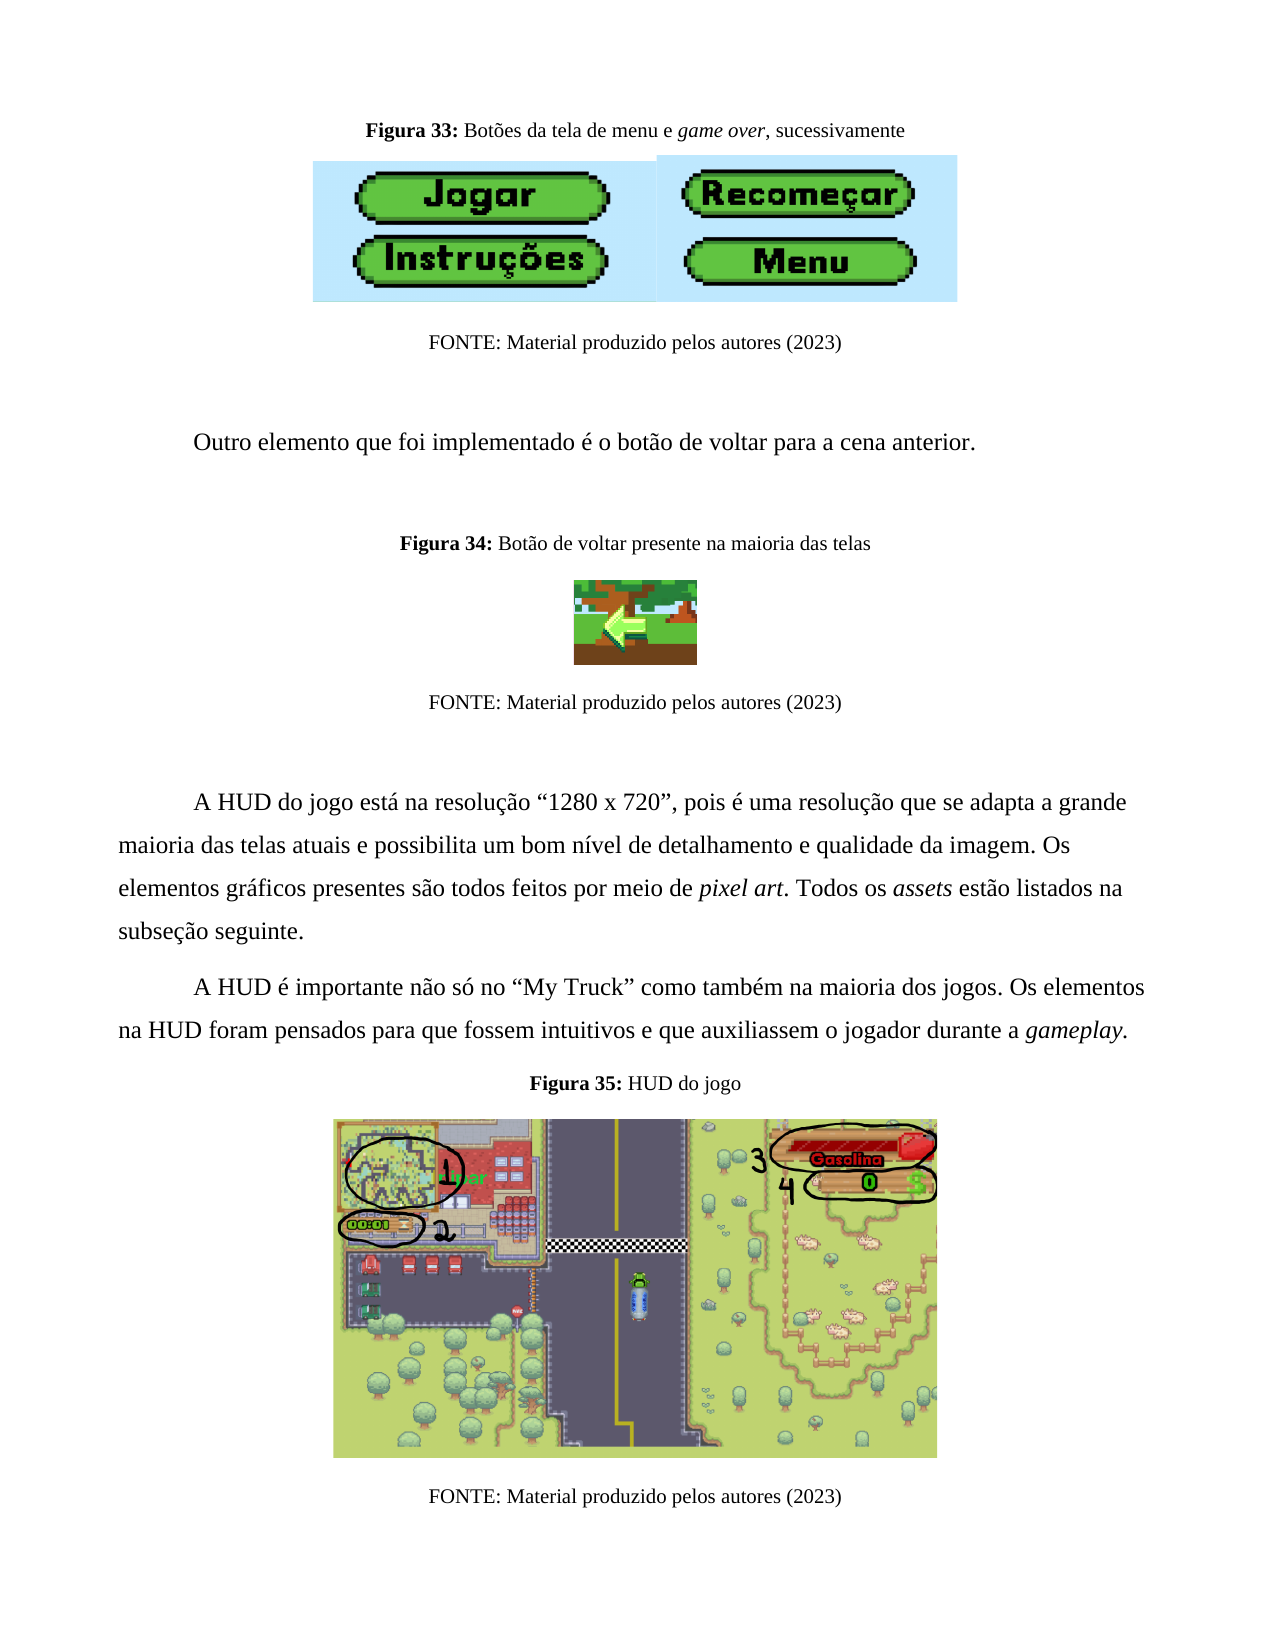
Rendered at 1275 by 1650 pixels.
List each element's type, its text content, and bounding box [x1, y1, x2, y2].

picture [312, 155, 958, 302]
text Outro elemento que foi implementado é o botão de voltar para a cena anterior. [118, 427, 1152, 456]
text Figura 34: Botão de voltar presente na maioria das telas [118, 531, 1152, 555]
text FONTE: Material produzido pelos autores (2023) [118, 1483, 1152, 1508]
text FONTE: Material produzido pelos autores (2023) [118, 690, 1152, 714]
text A HUD do jogo está na resolução “1280 x 720”, pois é uma resolução que se adapta a grande maioria das telas atuais e possibilita um bom nível de detalhamento e qualidade da imagem. Os elementos gráficos presentes são todos feitos por meio de pixel art. Todos os assets estão listados na subseção seguinte. [118, 787, 1152, 945]
text FONTE: Material produzido pelos autores (2023) [118, 330, 1152, 354]
text Figura 35: HUD do jogo [118, 1071, 1152, 1095]
picture [573, 580, 697, 665]
picture [333, 1119, 938, 1458]
text A HUD é importante não só no “My Truck” como também na maioria dos jogos. Os elementos na HUD foram pensados para que fossem intuitivos e que auxiliassem o jogador durante a gameplay. [118, 972, 1152, 1044]
